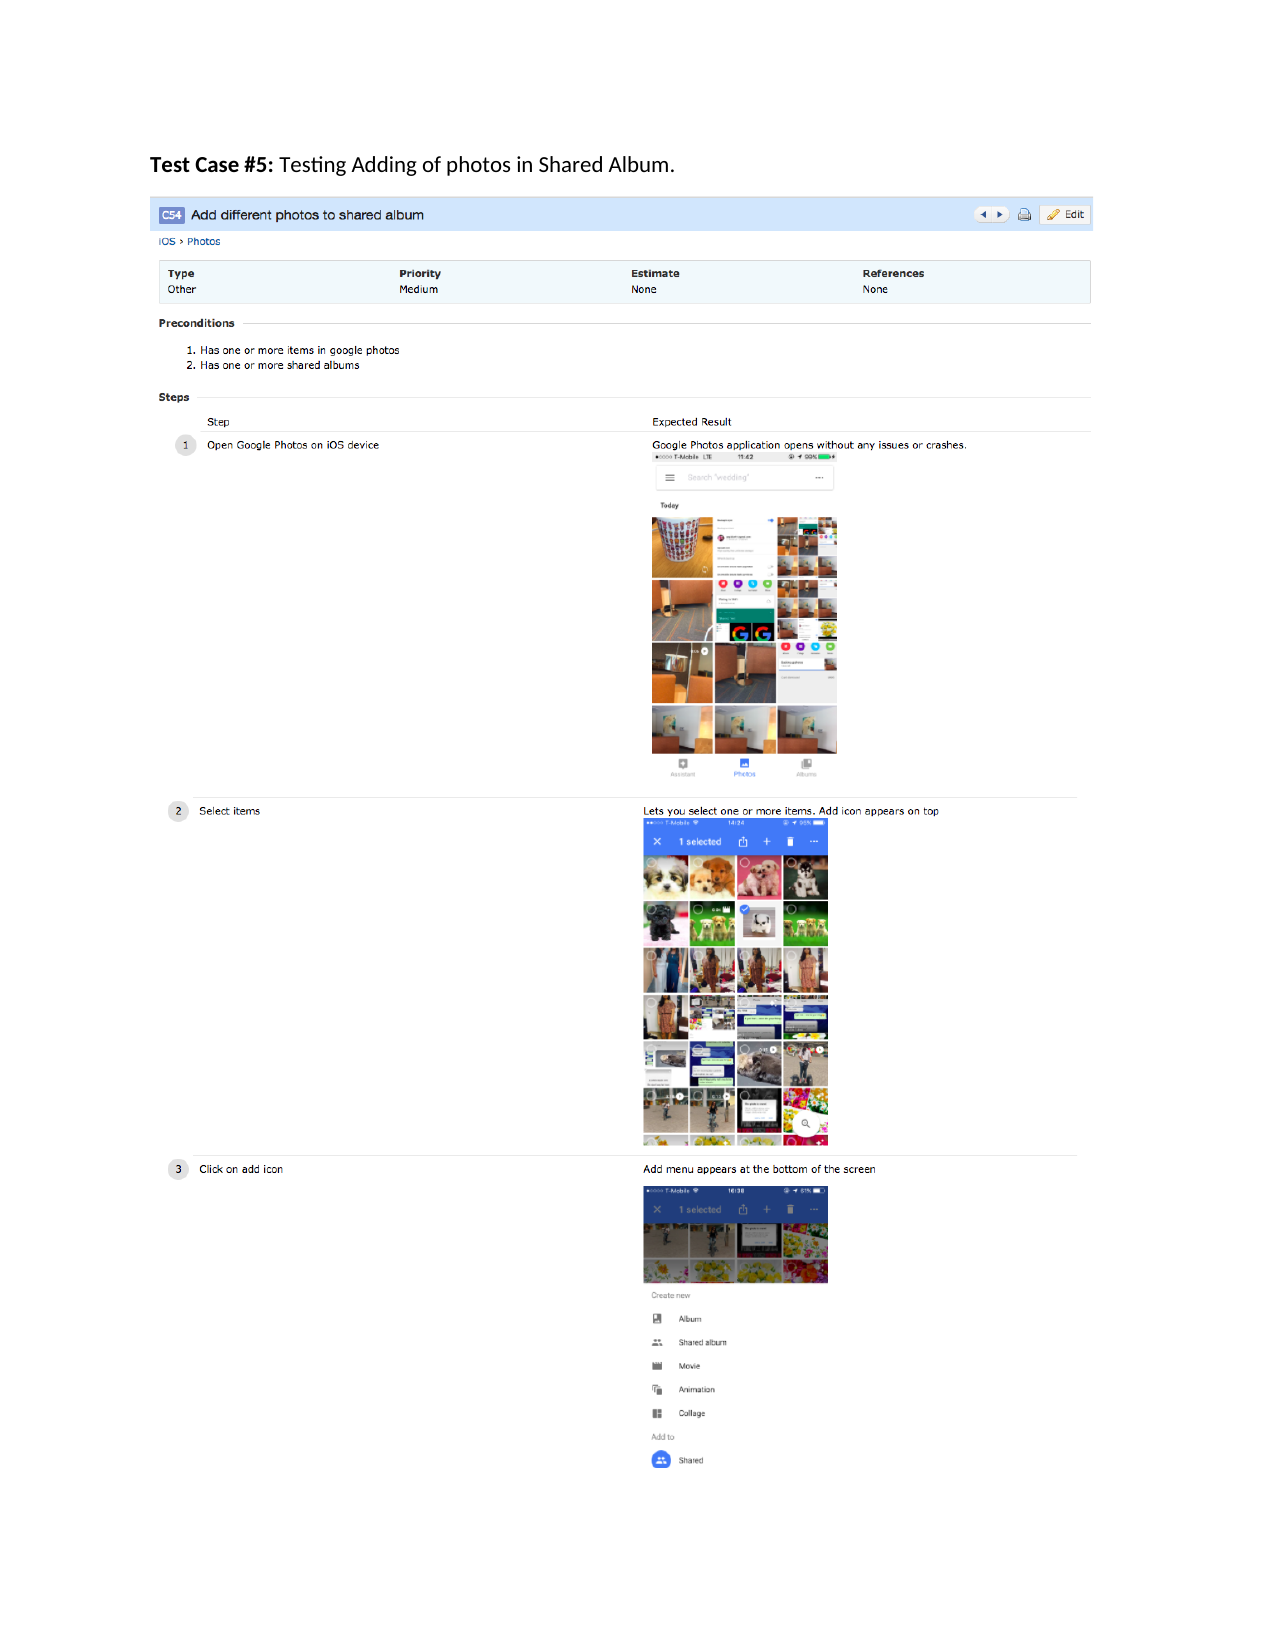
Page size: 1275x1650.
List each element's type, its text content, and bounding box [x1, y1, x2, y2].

picture [150, 792, 1078, 1468]
picture [150, 196, 1094, 791]
text Test Case #5: Testing Adding of photos in Shared Album. [150, 150, 1125, 178]
